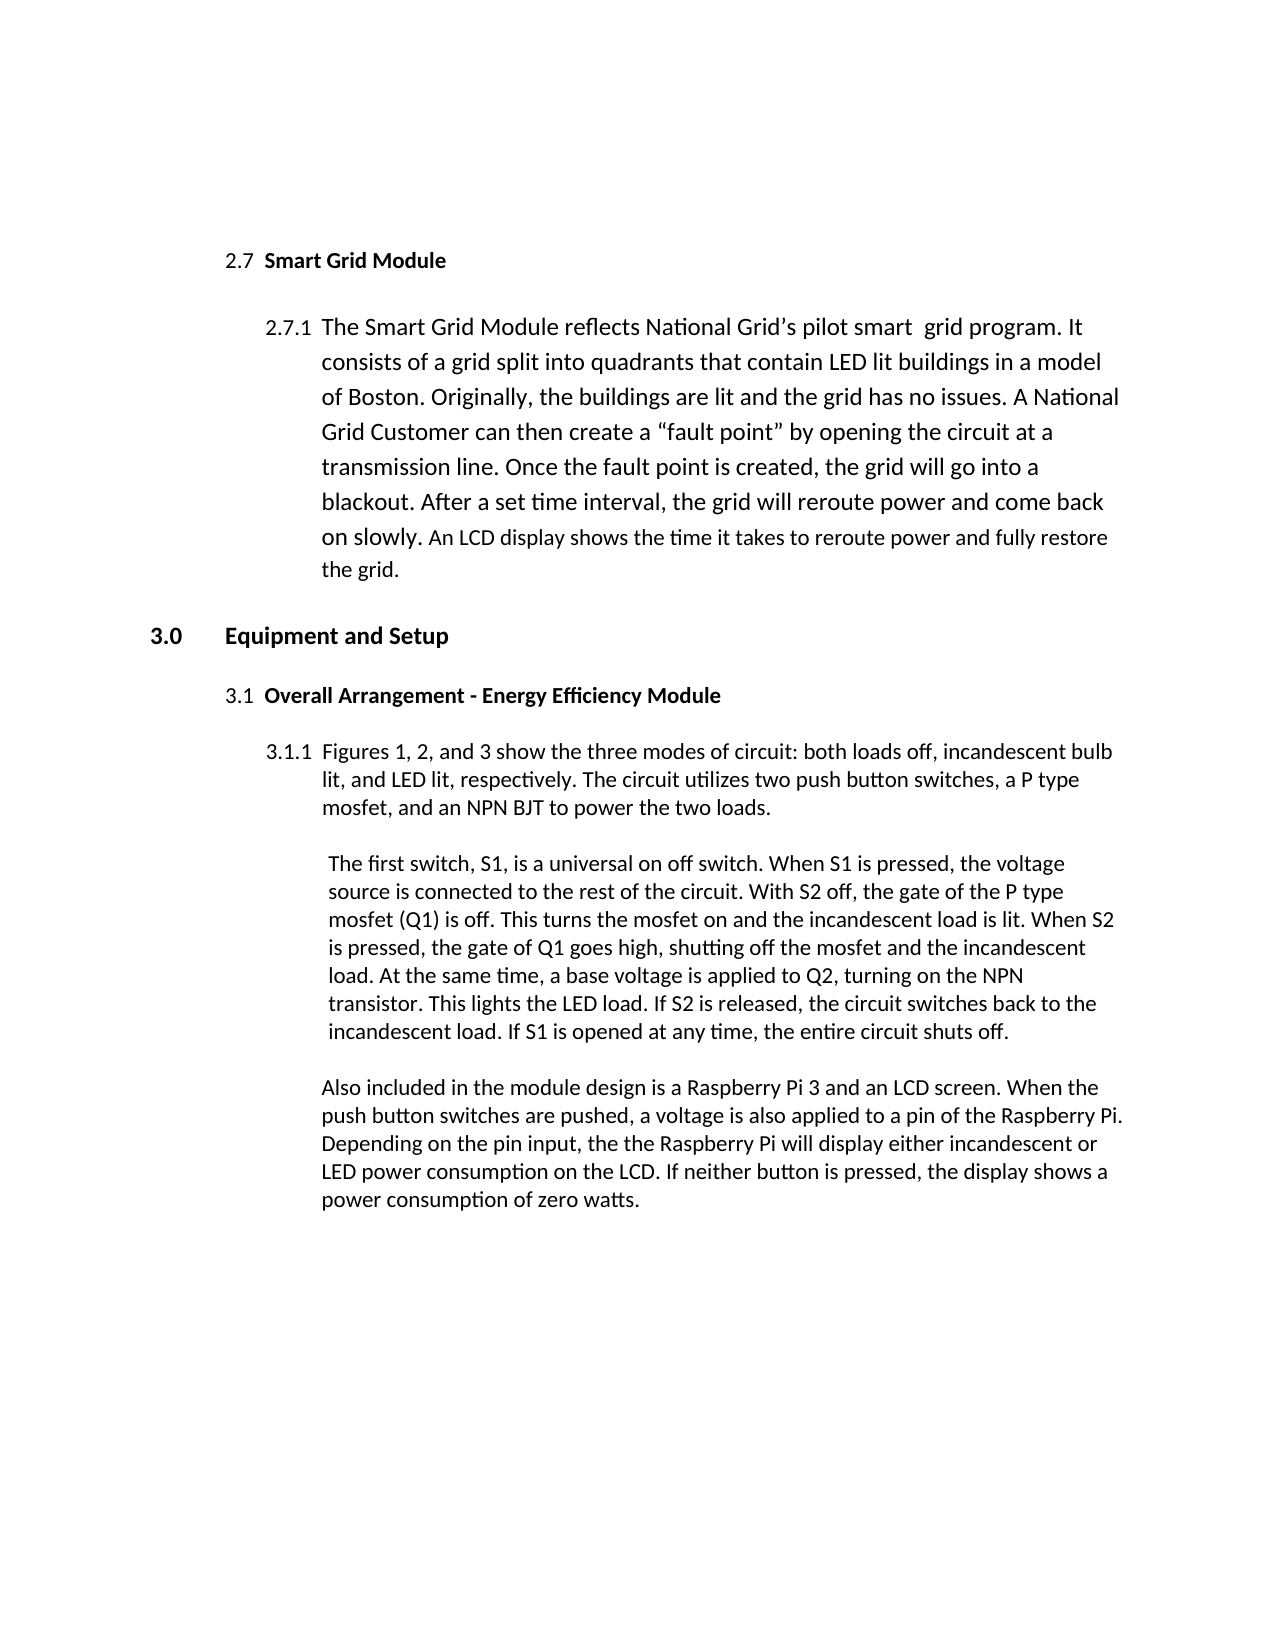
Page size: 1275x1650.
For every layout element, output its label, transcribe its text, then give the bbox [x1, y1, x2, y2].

text 3.0 Equipment and Setup [150, 620, 1125, 651]
text The first switch, S1, is a universal on off switch. When S1 is pressed, the voltage source is connected to the rest of the circuit. With S2 off, the gate of the P type mosfet (Q1) is off. This turns the mosfet on and the incandescent load is lit. When S2 is pressed, the gate of Q1 goes high, shutting off the mosfet and the incandescent load. At the same time, a base voltage is applied to Q2, turning on the NPN transistor. This lights the LED load. If S2 is released, the circuit switches back to the incandescent load. If S1 is opened at any time, the entire circuit shuts off. [328, 849, 1125, 1045]
text 2.7 Smart Grid Module [150, 247, 1125, 274]
text 3.1 Overall Arrangement - Energy Efficiency Module [150, 681, 1125, 709]
text Also included in the module design is a Raspberry Pi 3 and an LCD screen. When the push button switches are pushed, a voltage is also applied to a pin of the Raspberry Pi. Depending on the pin input, the the Raspberry Pi will display either incandescent or LED power consumption on the LCD. If neither button is pressed, the display shows a power consumption of zero watts. [265, 1073, 1125, 1213]
text 2.7.1 The Smart Grid Module reflects National Grid’s pilot smart grid program. It consists of a grid split into quadrants that contain LED lit buildings in a model of Boston. Originally, the buildings are lit and the grid has no issues. A National Grid Customer can then create a “fault point” by opening the circuit at a transmission line. Once the fault point is created, the grid will go into a blackout. After a set time interval, the grid will reroute power and come back on slowly. An LCD display shows the time it takes to reroute power and fully restore the grid. [265, 311, 1125, 584]
text 3.1.1 Figures 1, 2, and 3 show the three modes of circuit: both loads off, incandescent bulb lit, and LED lit, respectively. The circuit utilizes two push button switches, a P type mosfet, and an NPN BJT to power the two loads. [266, 737, 1125, 821]
